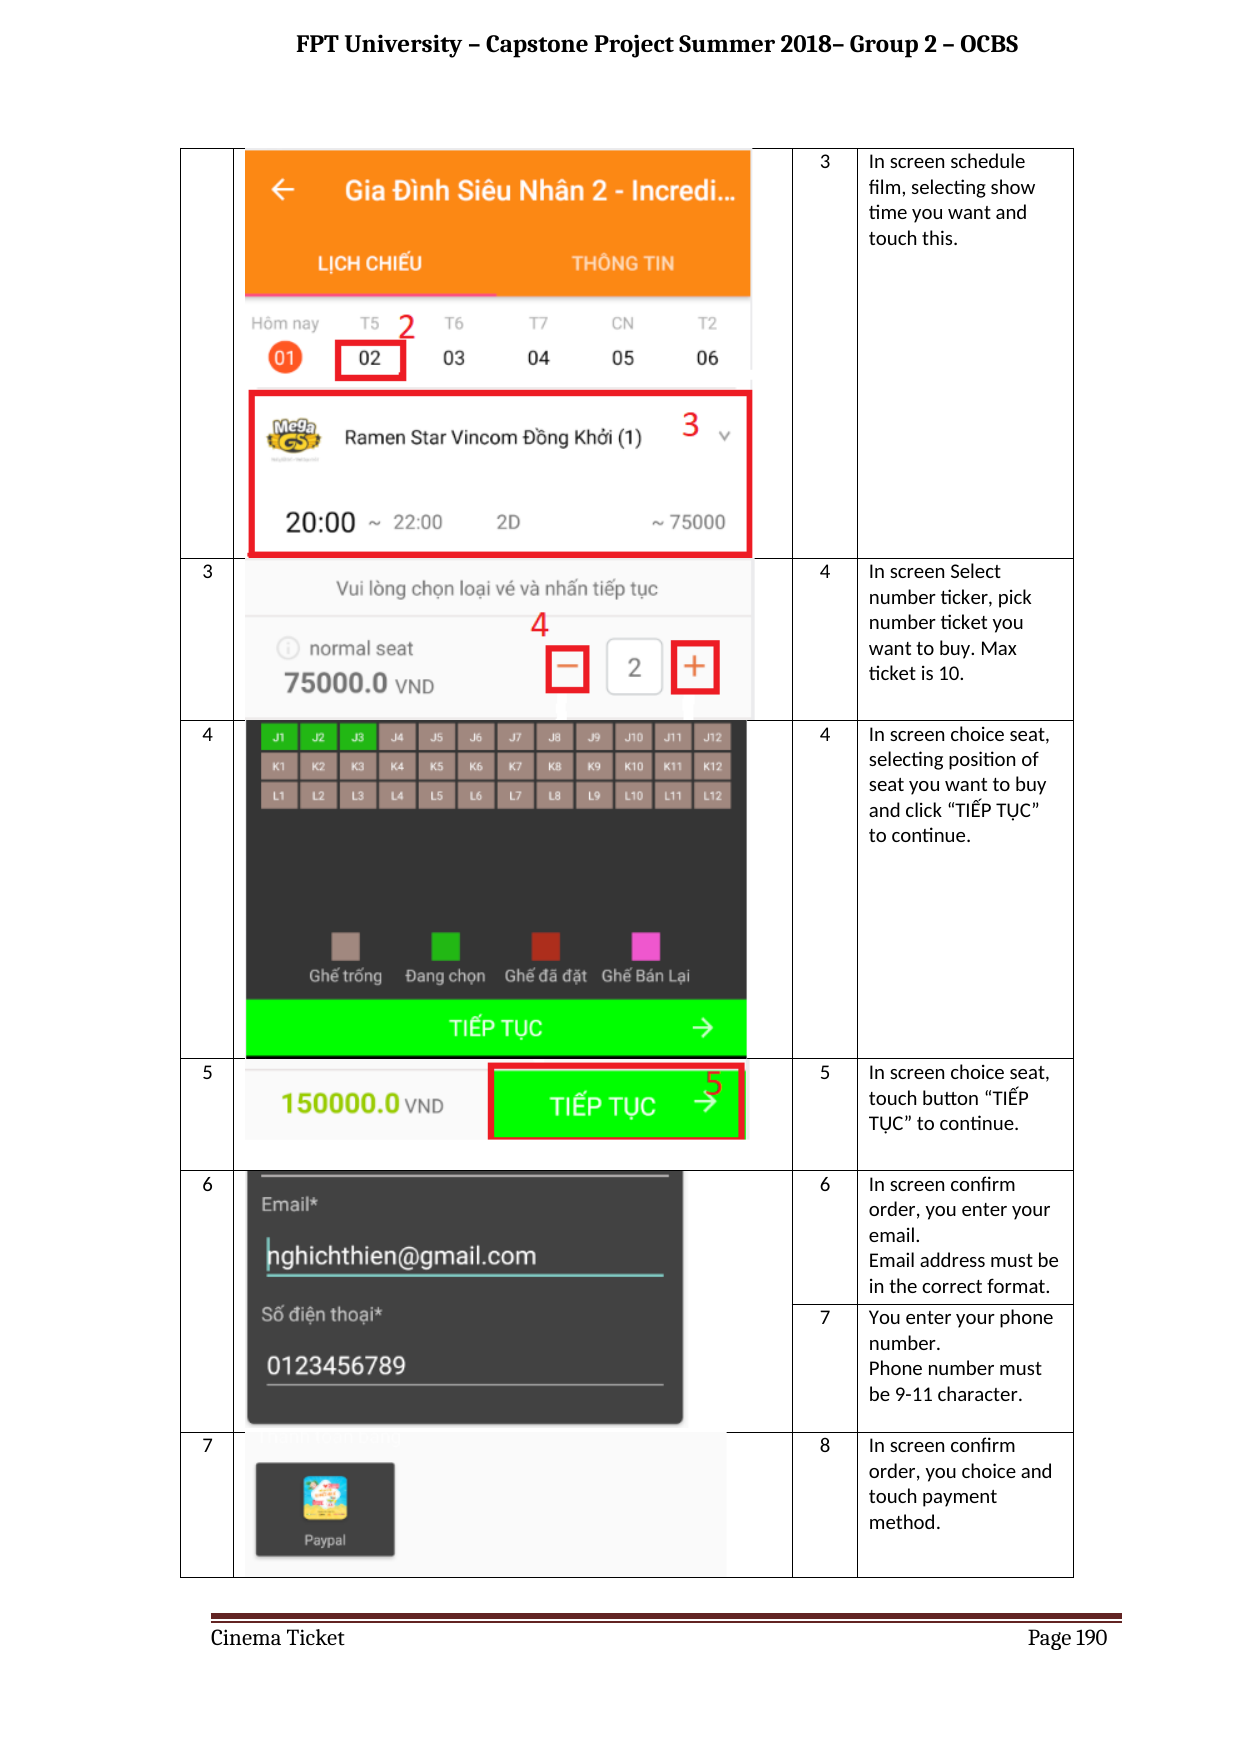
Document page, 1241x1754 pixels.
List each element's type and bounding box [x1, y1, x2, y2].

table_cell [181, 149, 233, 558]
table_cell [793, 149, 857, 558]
picture [245, 1432, 727, 1577]
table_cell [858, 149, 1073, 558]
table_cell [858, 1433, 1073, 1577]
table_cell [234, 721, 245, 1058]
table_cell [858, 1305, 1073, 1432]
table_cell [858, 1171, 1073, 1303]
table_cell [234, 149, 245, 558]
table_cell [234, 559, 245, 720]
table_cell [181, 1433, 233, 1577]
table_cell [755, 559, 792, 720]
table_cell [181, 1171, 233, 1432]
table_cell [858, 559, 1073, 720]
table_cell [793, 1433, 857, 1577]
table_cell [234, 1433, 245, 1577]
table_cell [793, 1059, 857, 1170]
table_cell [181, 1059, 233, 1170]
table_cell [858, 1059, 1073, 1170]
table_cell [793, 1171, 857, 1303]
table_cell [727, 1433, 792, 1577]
picture [245, 148, 755, 1141]
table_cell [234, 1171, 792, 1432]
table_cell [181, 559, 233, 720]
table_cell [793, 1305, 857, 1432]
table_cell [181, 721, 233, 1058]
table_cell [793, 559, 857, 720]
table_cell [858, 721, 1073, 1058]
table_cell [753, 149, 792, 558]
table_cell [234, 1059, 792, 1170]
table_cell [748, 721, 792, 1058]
picture [245, 1171, 689, 1428]
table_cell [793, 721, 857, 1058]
